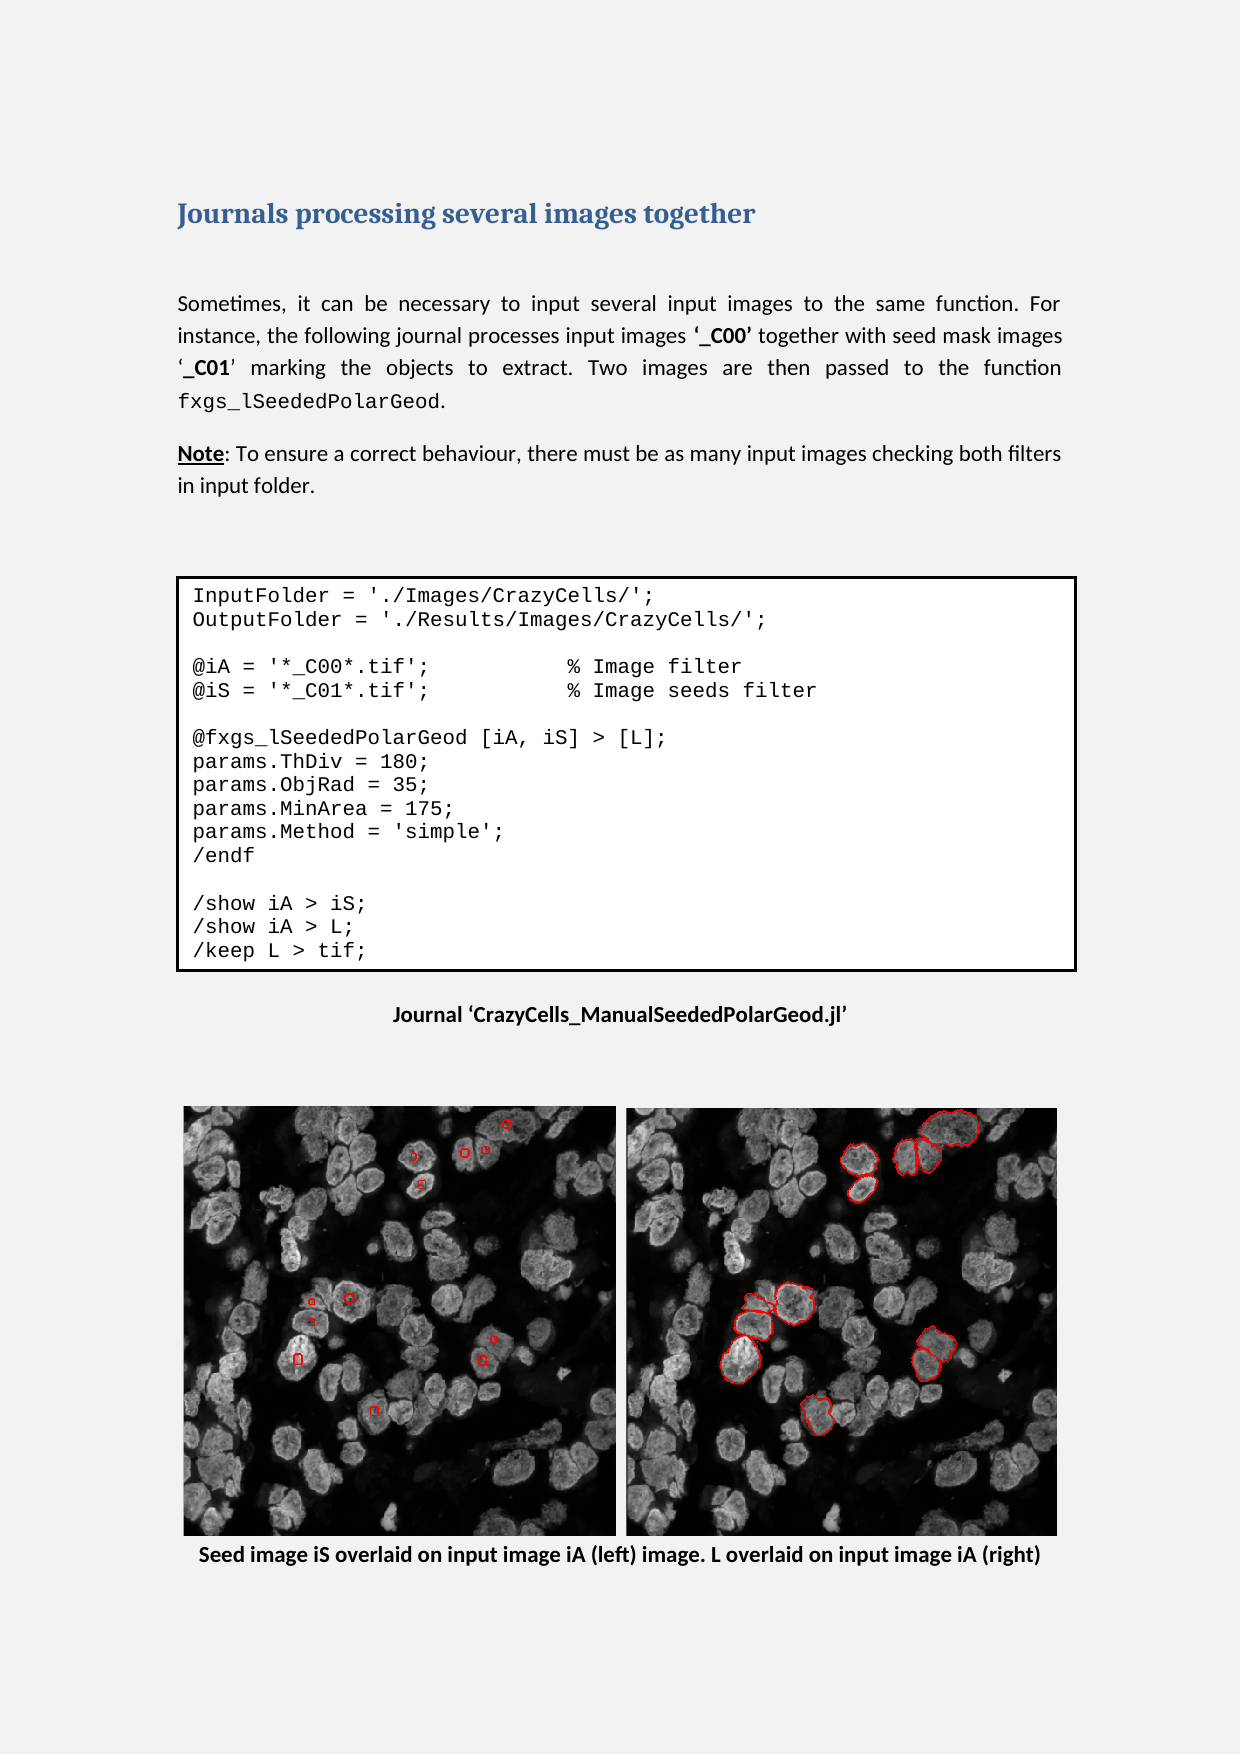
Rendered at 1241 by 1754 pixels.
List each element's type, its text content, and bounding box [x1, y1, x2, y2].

picture [626, 1108, 1057, 1536]
picture [183, 1106, 616, 1536]
subtitle Journals processing several images together [177, 198, 1063, 231]
text Sometimes, it can be necessary to input several input images to the same function. For instance, the following journal processes input images ‘_C00’ together with seed mask images ‘_C01’ marking the objects to extract. Two images are then passed to the function fxgs_lSeededPolarGeod. [177, 289, 1063, 414]
text Journal ‘CrazyCells_ManualSeededPolarGeod.jl’ [177, 1000, 1063, 1028]
text Note: To ensure a correct behaviour, there must be as many input images checking both filters in input folder. [177, 439, 1063, 499]
